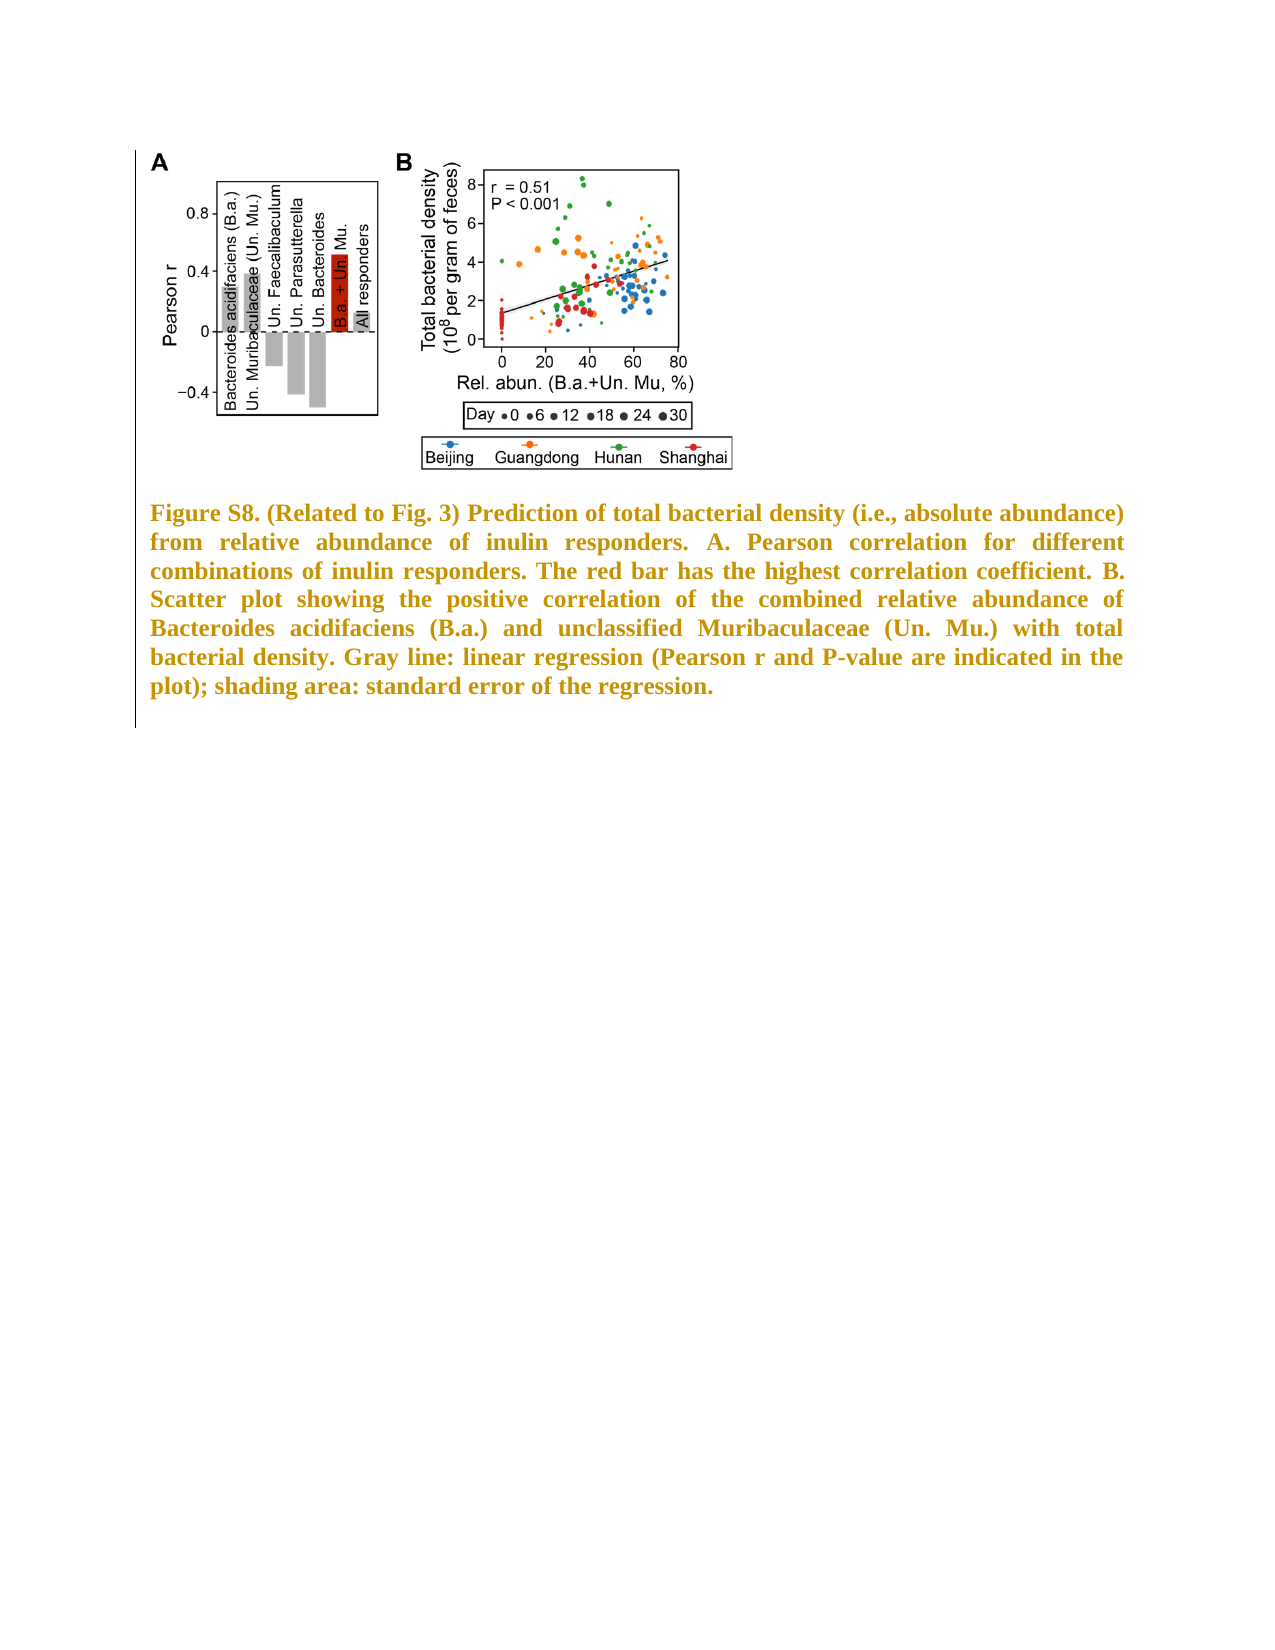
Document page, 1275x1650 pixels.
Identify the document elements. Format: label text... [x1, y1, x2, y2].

text Figure S8. (Related to Fig. 3) Prediction of total bacterial density (i.e., absolute abundance) from relative abundance of inulin responders. A. Pearson correlation for different combinations of inulin responders. The red bar has the highest correlation coefficient. B. Scatter plot showing the positive correlation of the combined relative abundance of Bacteroides acidifaciens (B.a.) and unclassified Muribaculaceae (Un. Mu.) with total bacterial density. Gray line: linear regression (Pearson r and P-value are indicated in the plot); shading area: standard error of the regression. [150, 498, 1125, 699]
picture [150, 150, 733, 470]
